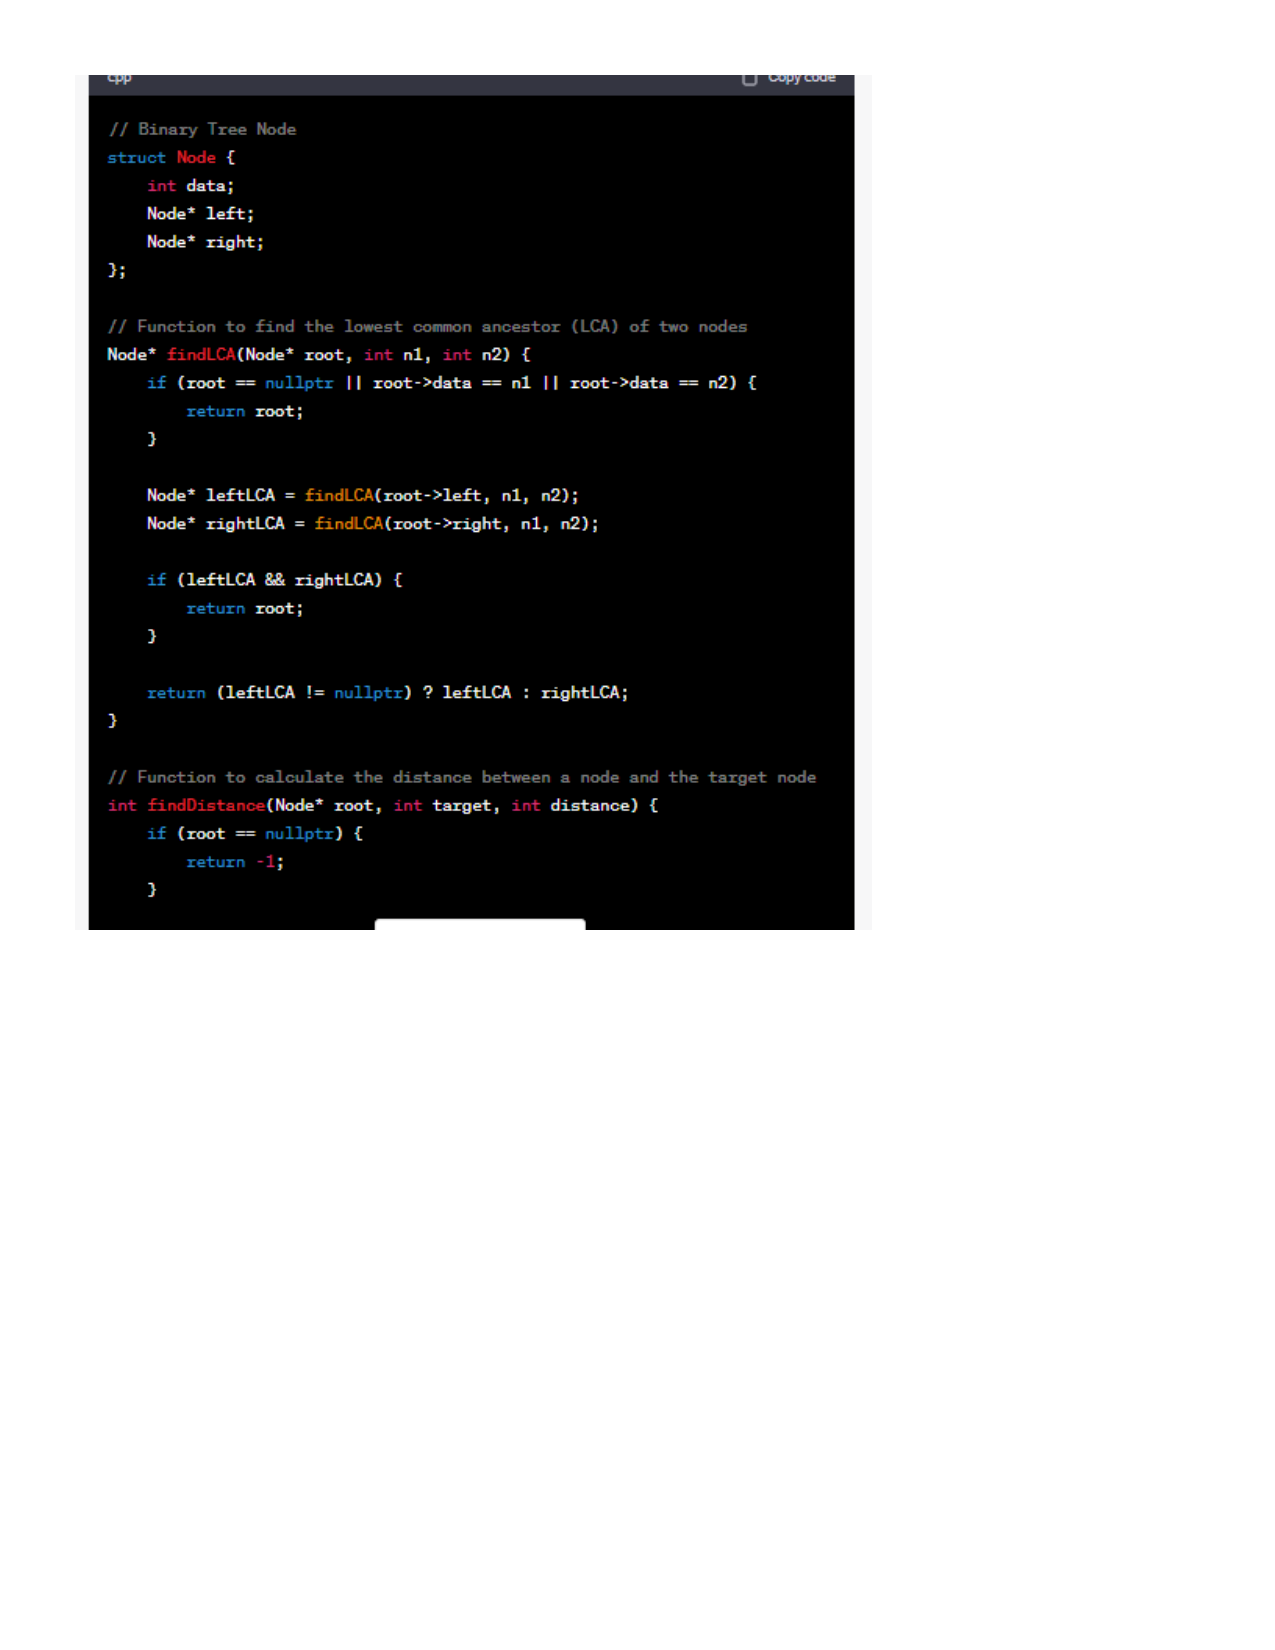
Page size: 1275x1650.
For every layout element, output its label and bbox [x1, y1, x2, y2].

picture [75, 75, 872, 930]
